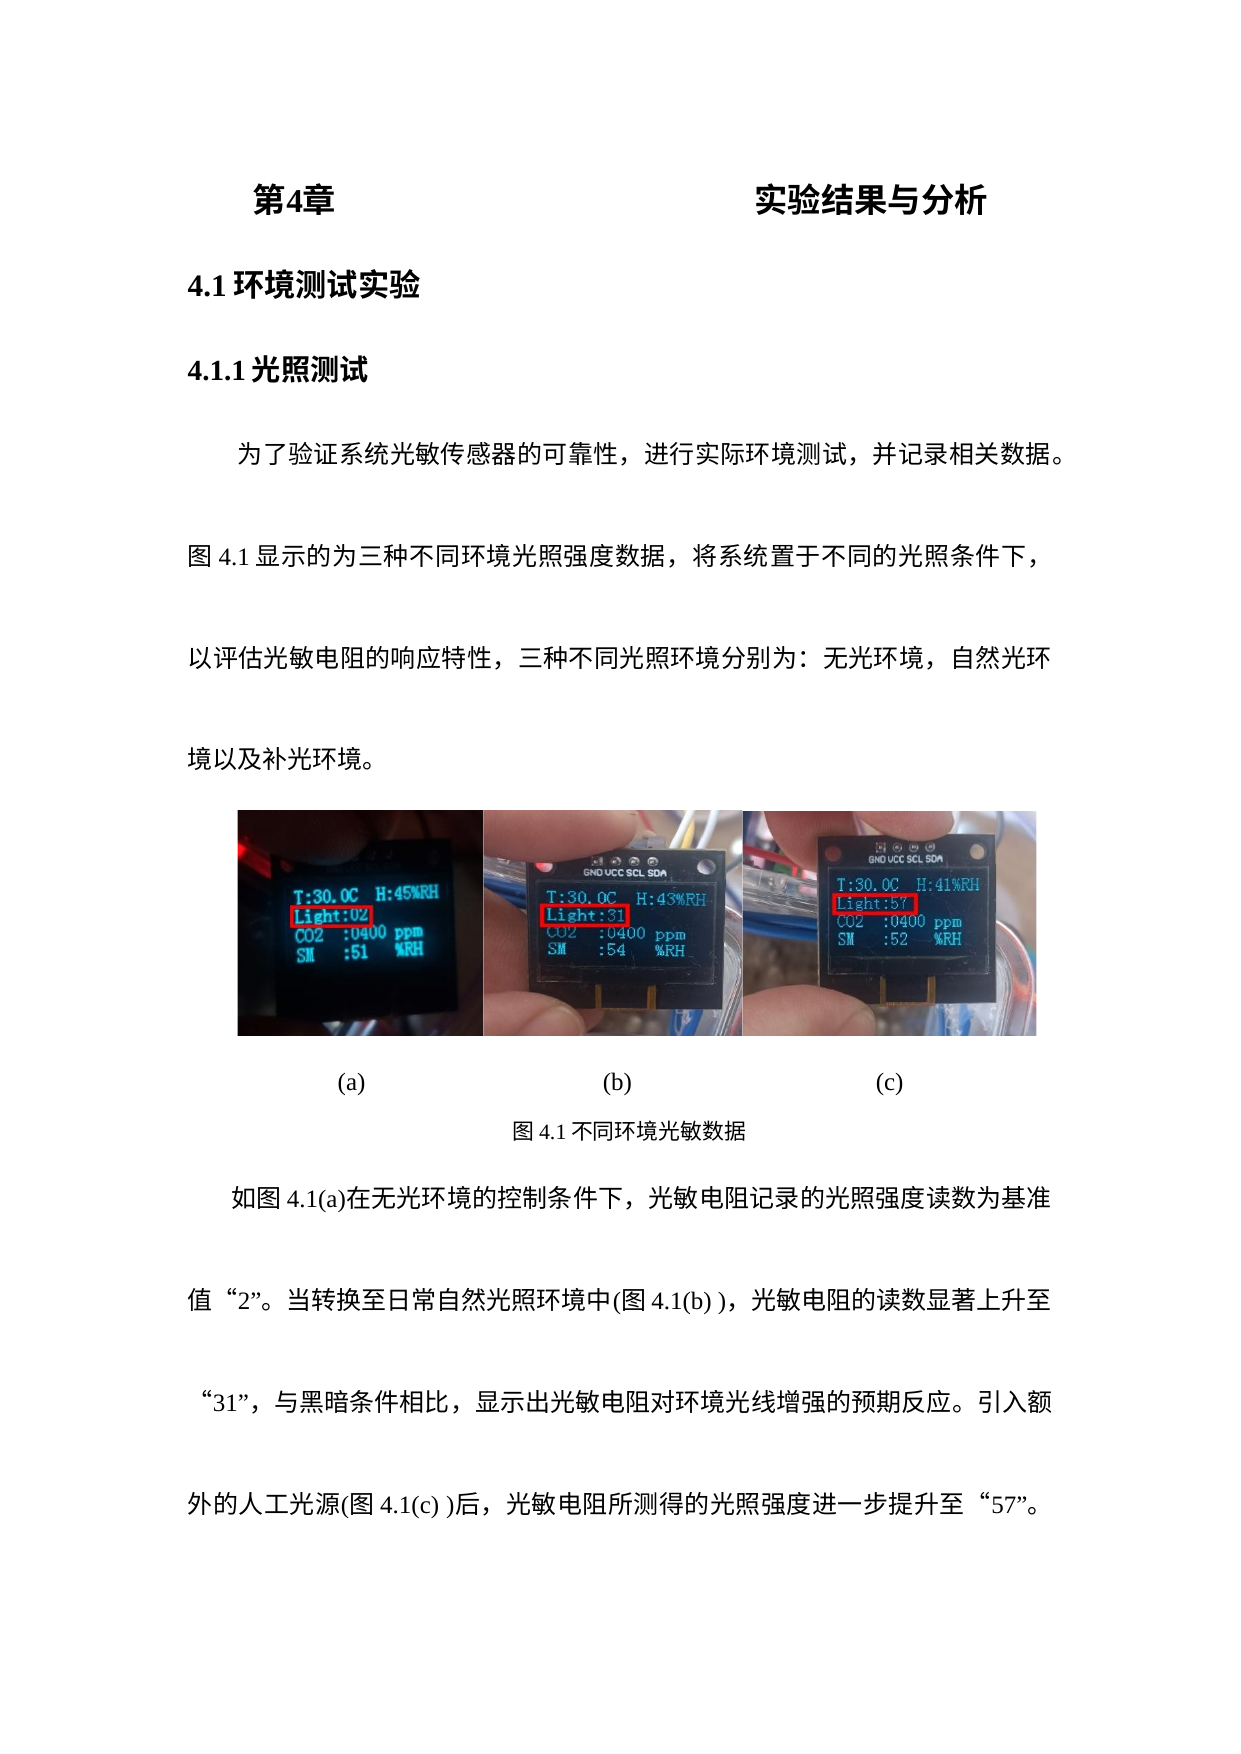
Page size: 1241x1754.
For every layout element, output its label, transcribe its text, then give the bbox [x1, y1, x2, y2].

text 为了验证系统光敏传感器的可靠性，进行实际环境测试，并记录相关数据。图4.1显示的为三种不同环境光照强度数据，将系统置于不同的光照条件下，以评估光敏电阻的响应特性，三种不同光照环境分别为：无光环境，自然光环境以及补光环境。 [187, 418, 1053, 792]
text (a) (b) (c) [237, 1065, 1053, 1099]
list 实验结果与分析 [187, 164, 1053, 232]
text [187, 1163, 1053, 1537]
text 图4.1不同环境光敏数据 [187, 1113, 1053, 1147]
text 4.1环境测试实验 [187, 249, 1053, 317]
picture [237, 810, 1037, 1036]
text 4.1.1光照测试 [187, 334, 1053, 402]
